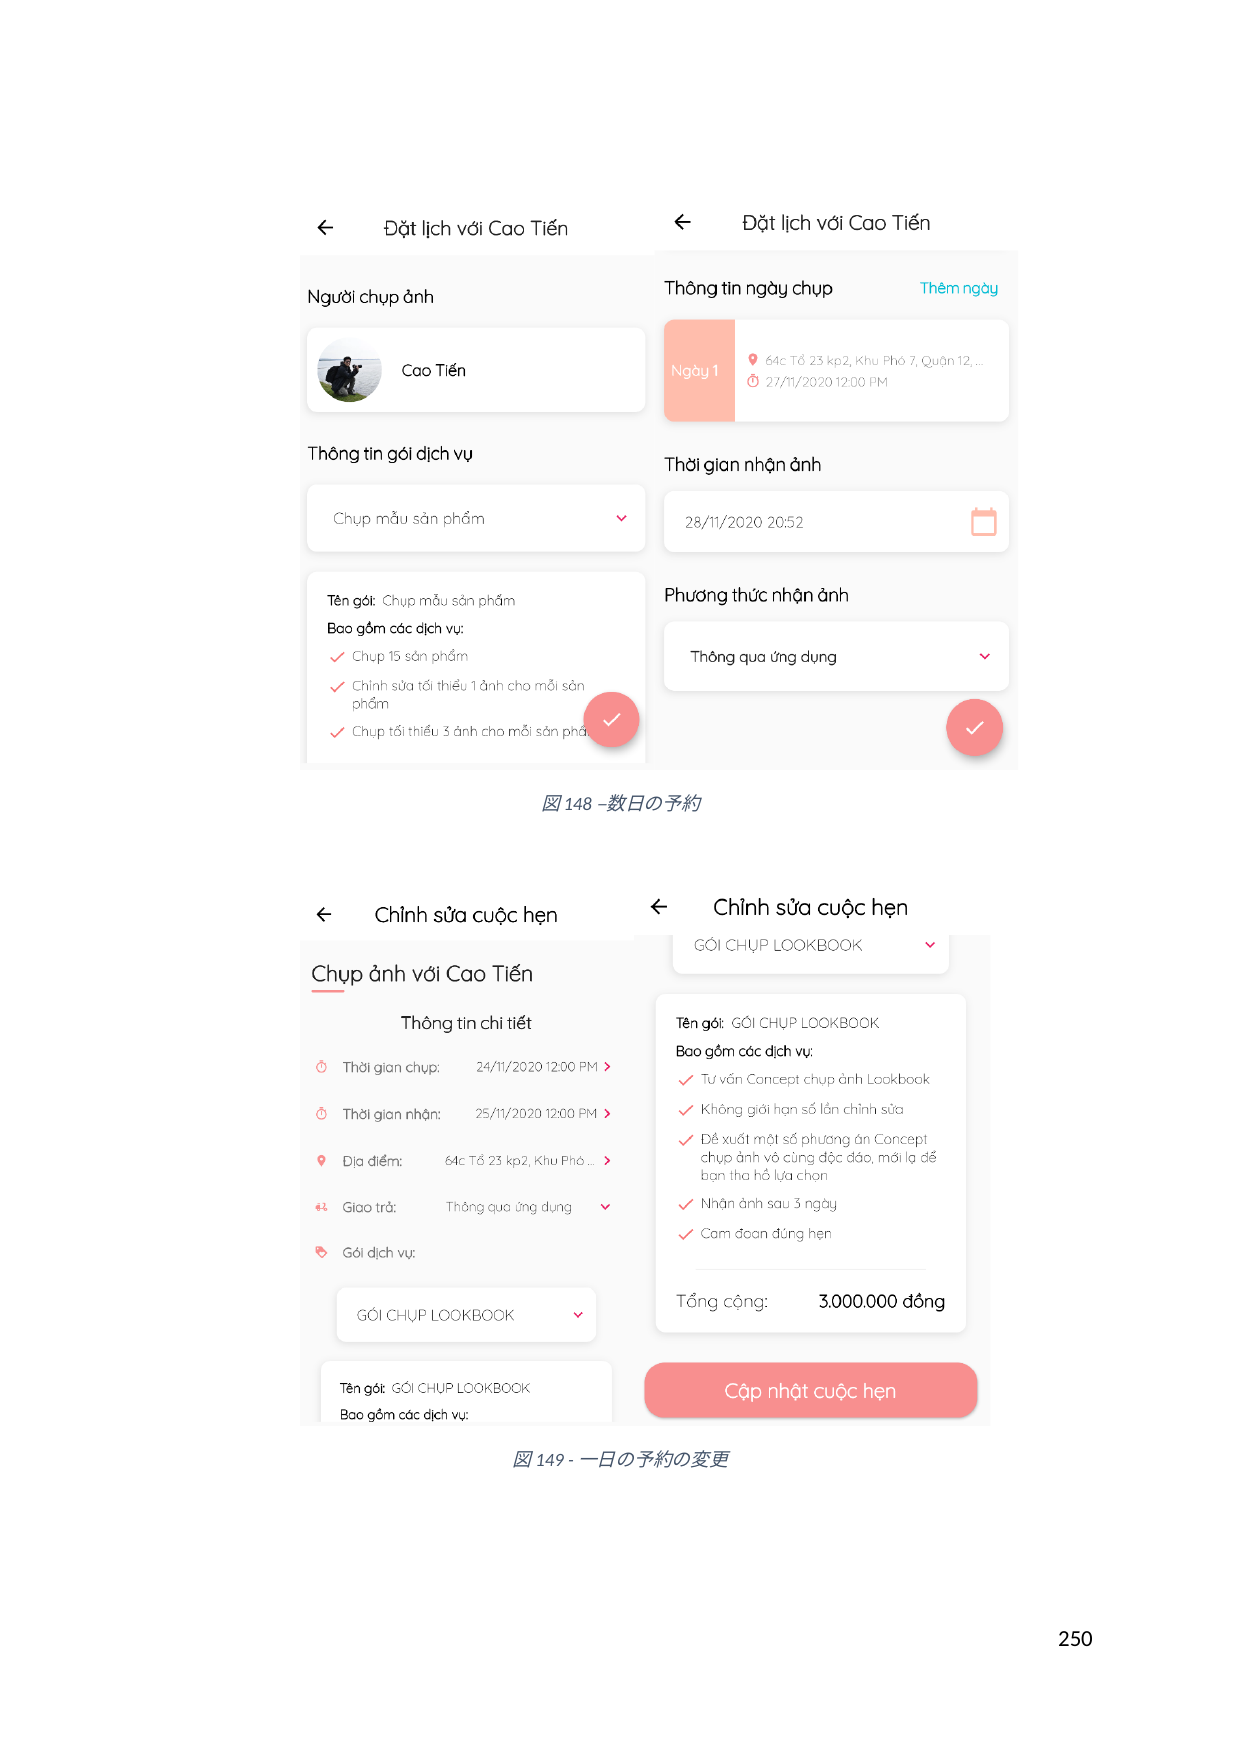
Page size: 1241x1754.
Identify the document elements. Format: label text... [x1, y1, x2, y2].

text 図149 - 一日の予約の変更 [150, 1444, 1093, 1471]
picture [300, 883, 991, 1426]
text 図148 –数日の予約 [150, 788, 1093, 815]
picture [300, 196, 1019, 770]
